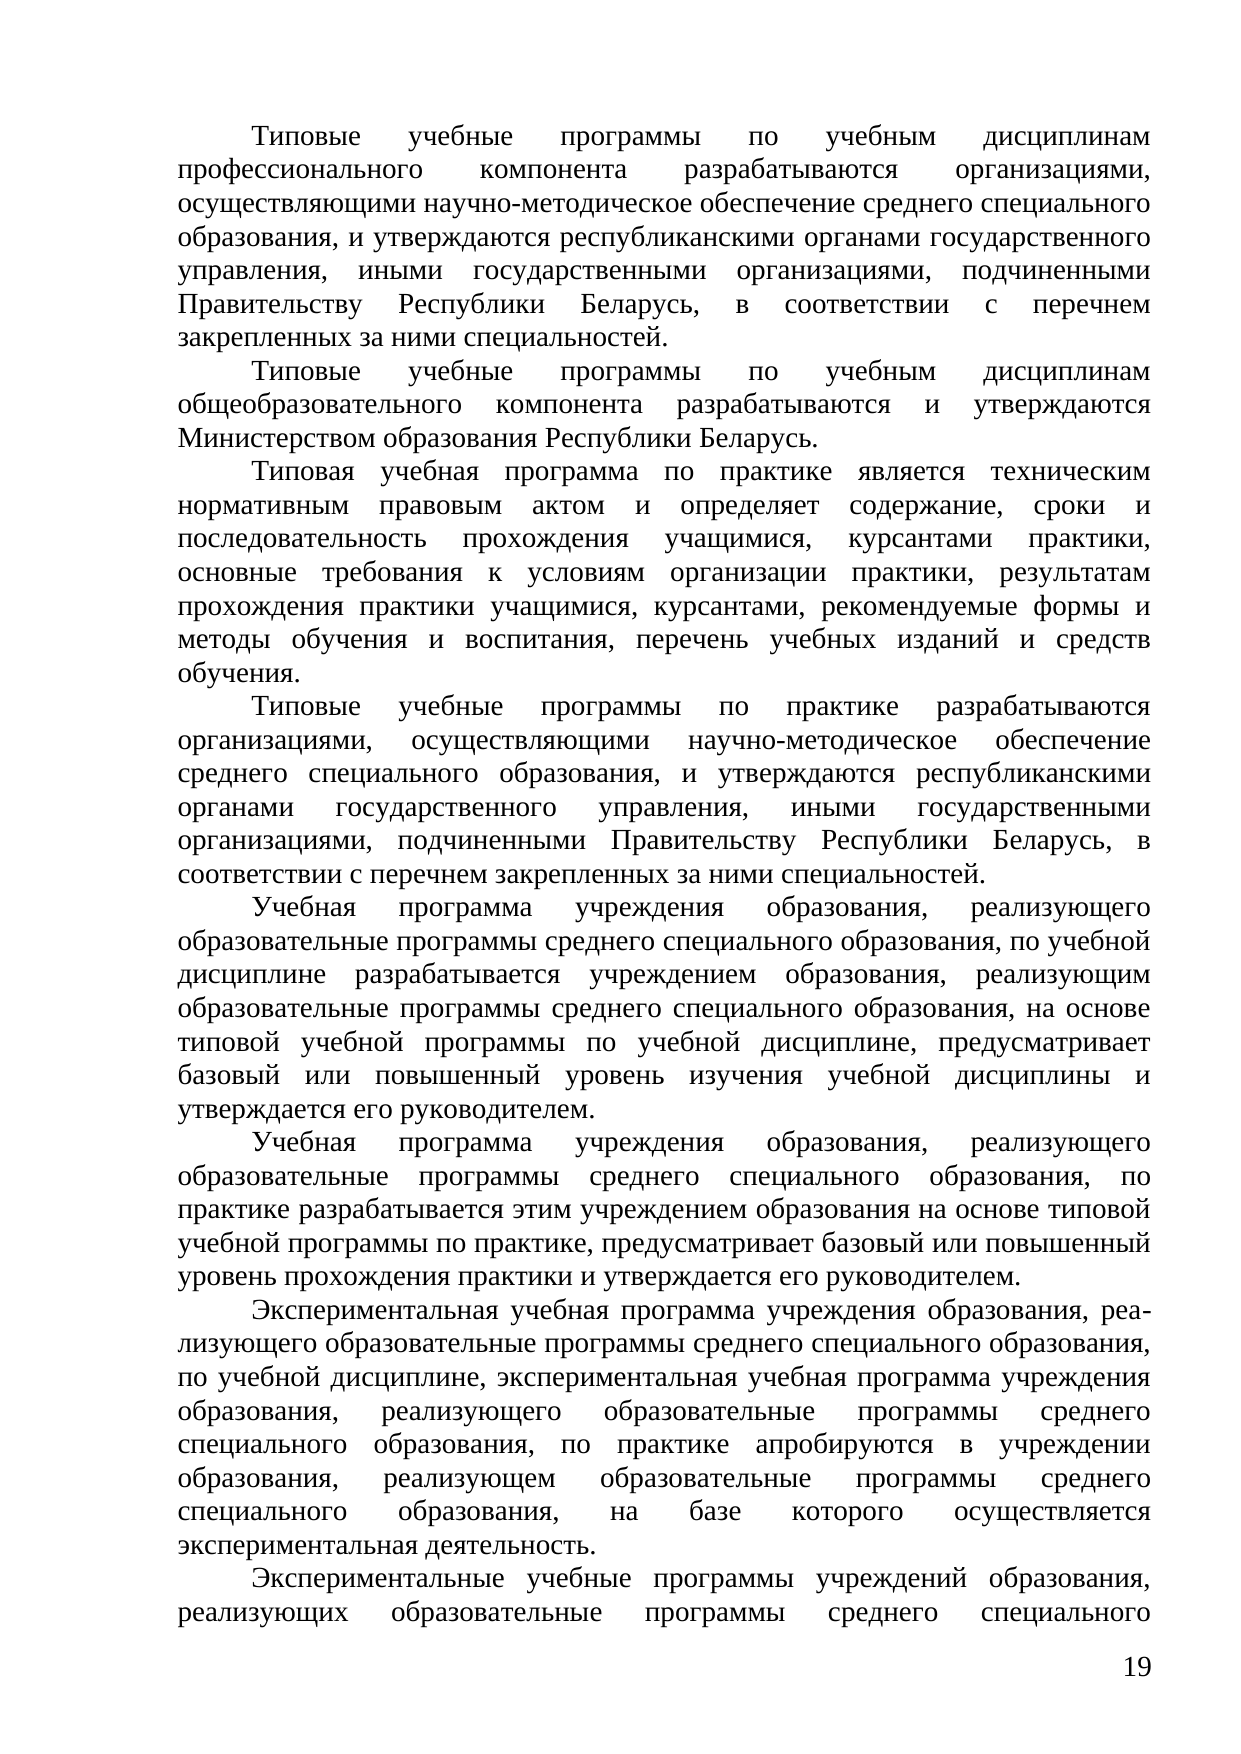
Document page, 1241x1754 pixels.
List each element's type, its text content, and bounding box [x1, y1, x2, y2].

text Типовые учебные программы по учебным дисциплинам общеобразовательного компонента разрабатываются и утверждаются Министерством образования Республики Беларусь. [177, 353, 1151, 453]
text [177, 1560, 1151, 1627]
text Экспериментальная учебная программа учреждения образования, реализующего образовательные программы среднего специального образования, по учебной дисциплине, экспериментальная учебная программа учреждения образования, реализующего образовательные программы среднего специального образования, по практике апробируются в учреждении образования, реализующем образовательные программы среднего специального образования, на базе которого осуществляется экспериментальная деятельность. [177, 1292, 1151, 1560]
text Учебная программа учреждения образования, реализующего образовательные программы среднего специального образования, по практике разрабатывается этим учреждением образования на основе типовой учебной программы по практике, предусматривает базовый или повышенный уровень прохождения практики и утверждается его руководителем. [177, 1124, 1151, 1292]
text Типовые учебные программы по учебным дисциплинам профессионального компонента разрабатываются организациями, осуществляющими научно-методическое обеспечение среднего специального образования, и утверждаются республиканскими органами государственного управления, иными государственными организациями, подчиненными Правительству Республики Беларусь, в соответствии с перечнем закрепленных за ними специальностей. [177, 118, 1151, 353]
text Типовые учебные программы по практике разрабатываются организациями, осуществляющими научно-методическое обеспечение среднего специального образования, и утверждаются республиканскими органами государственного управления, иными государственными организациями, подчиненными Правительству Республики Беларусь, в соответствии с перечнем закрепленных за ними специальностей. [177, 688, 1151, 889]
text Учебная программа учреждения образования, реализующего образовательные программы среднего специального образования, по учебной дисциплине разрабатывается учреждением образования, реализующим образовательные программы среднего специального образования, на основе типовой учебной программы по учебной дисциплине, предусматривает базовый или повышенный уровень изучения учебной дисциплины и утверждается его руководителем. [177, 889, 1151, 1124]
text Типовая учебная программа по практике является техническим нормативным правовым актом и определяет содержание, сроки и последовательность прохождения учащимися, курсантами практики, основные требования к условиям организации практики, результатам прохождения практики учащимися, курсантами, рекомендуемые формы и методы обучения и воспитания, перечень учебных изданий и средств обучения. [177, 453, 1151, 688]
